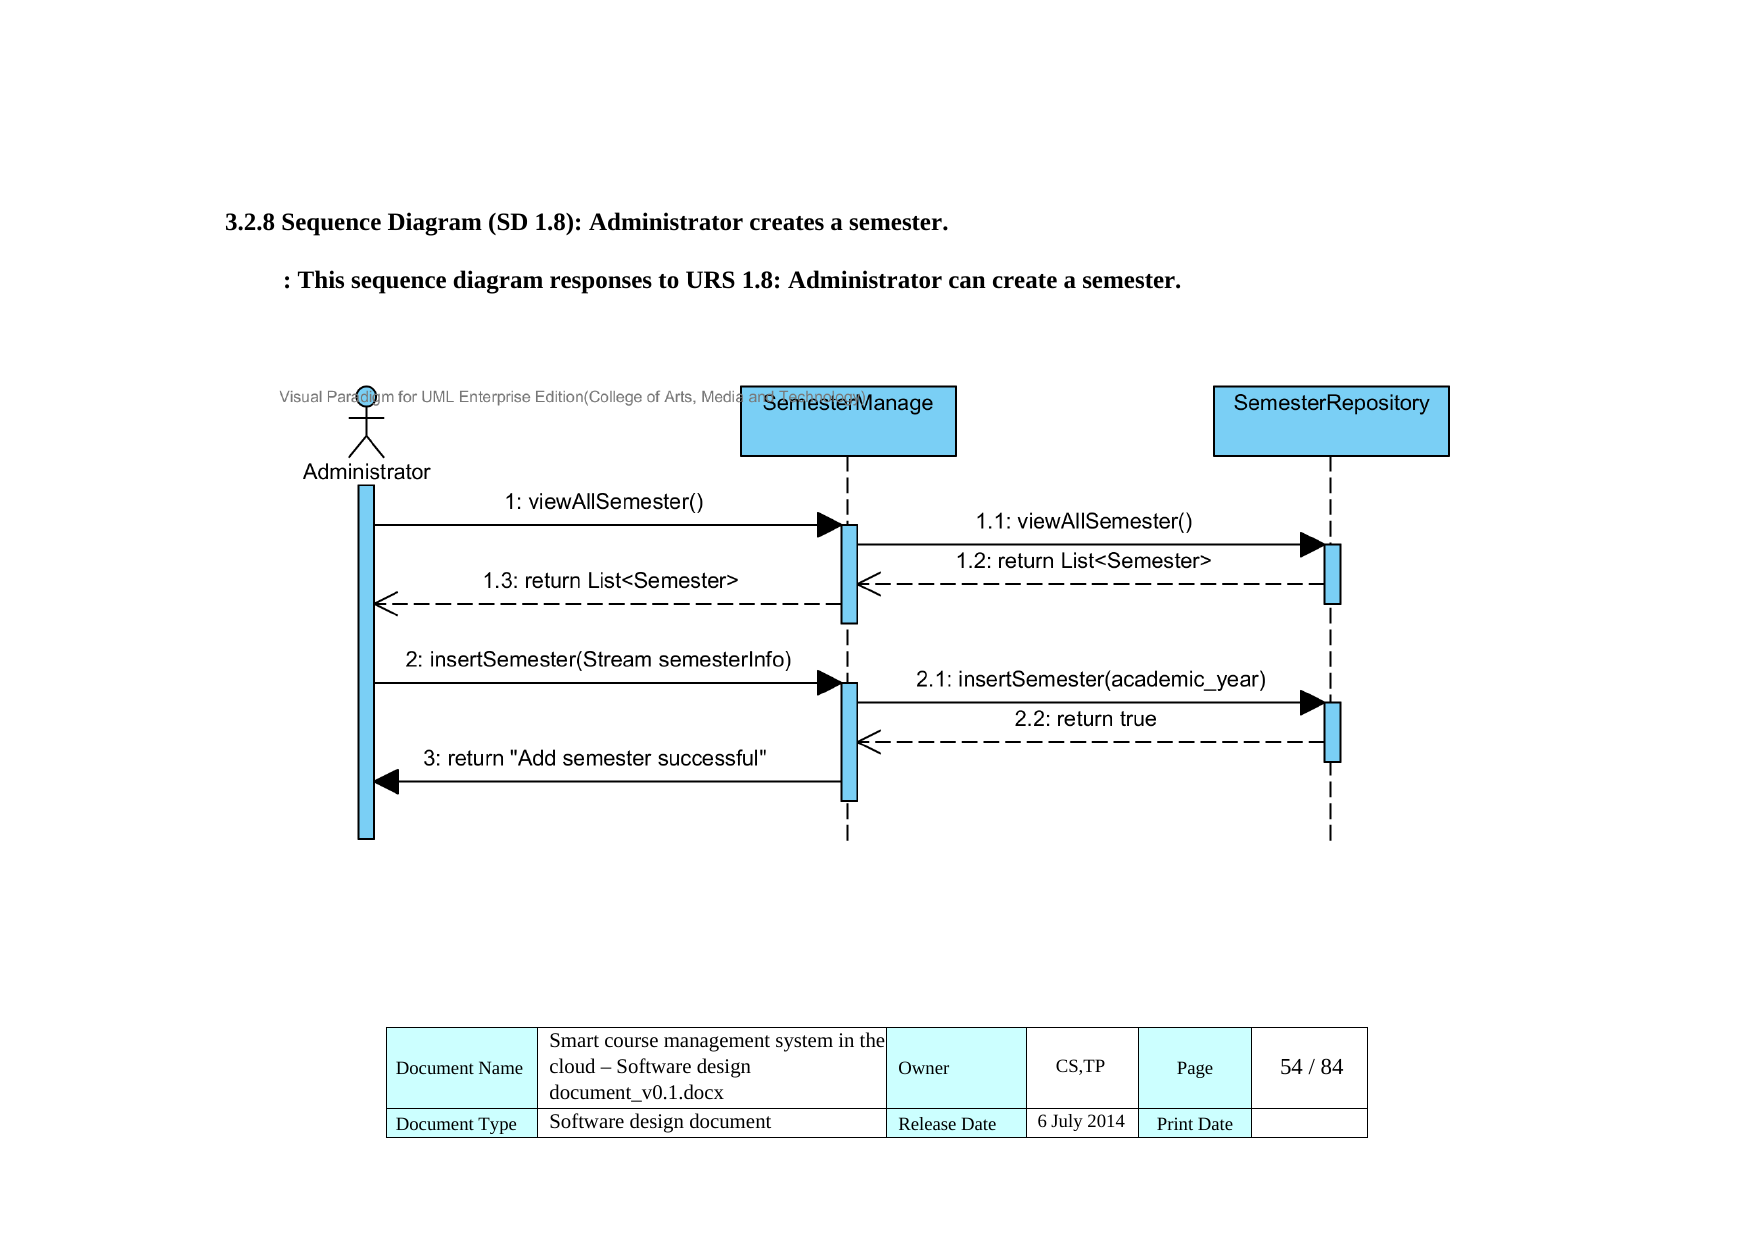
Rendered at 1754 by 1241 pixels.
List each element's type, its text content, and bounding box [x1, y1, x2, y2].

picture [279, 382, 1458, 848]
text : This sequence diagram responses to URS 1.8: Administrator can create a semester. [225, 265, 1604, 294]
text 3.2.8 Sequence Diagram (SD 1.8): Administrator creates a semester. [150, 207, 1604, 236]
